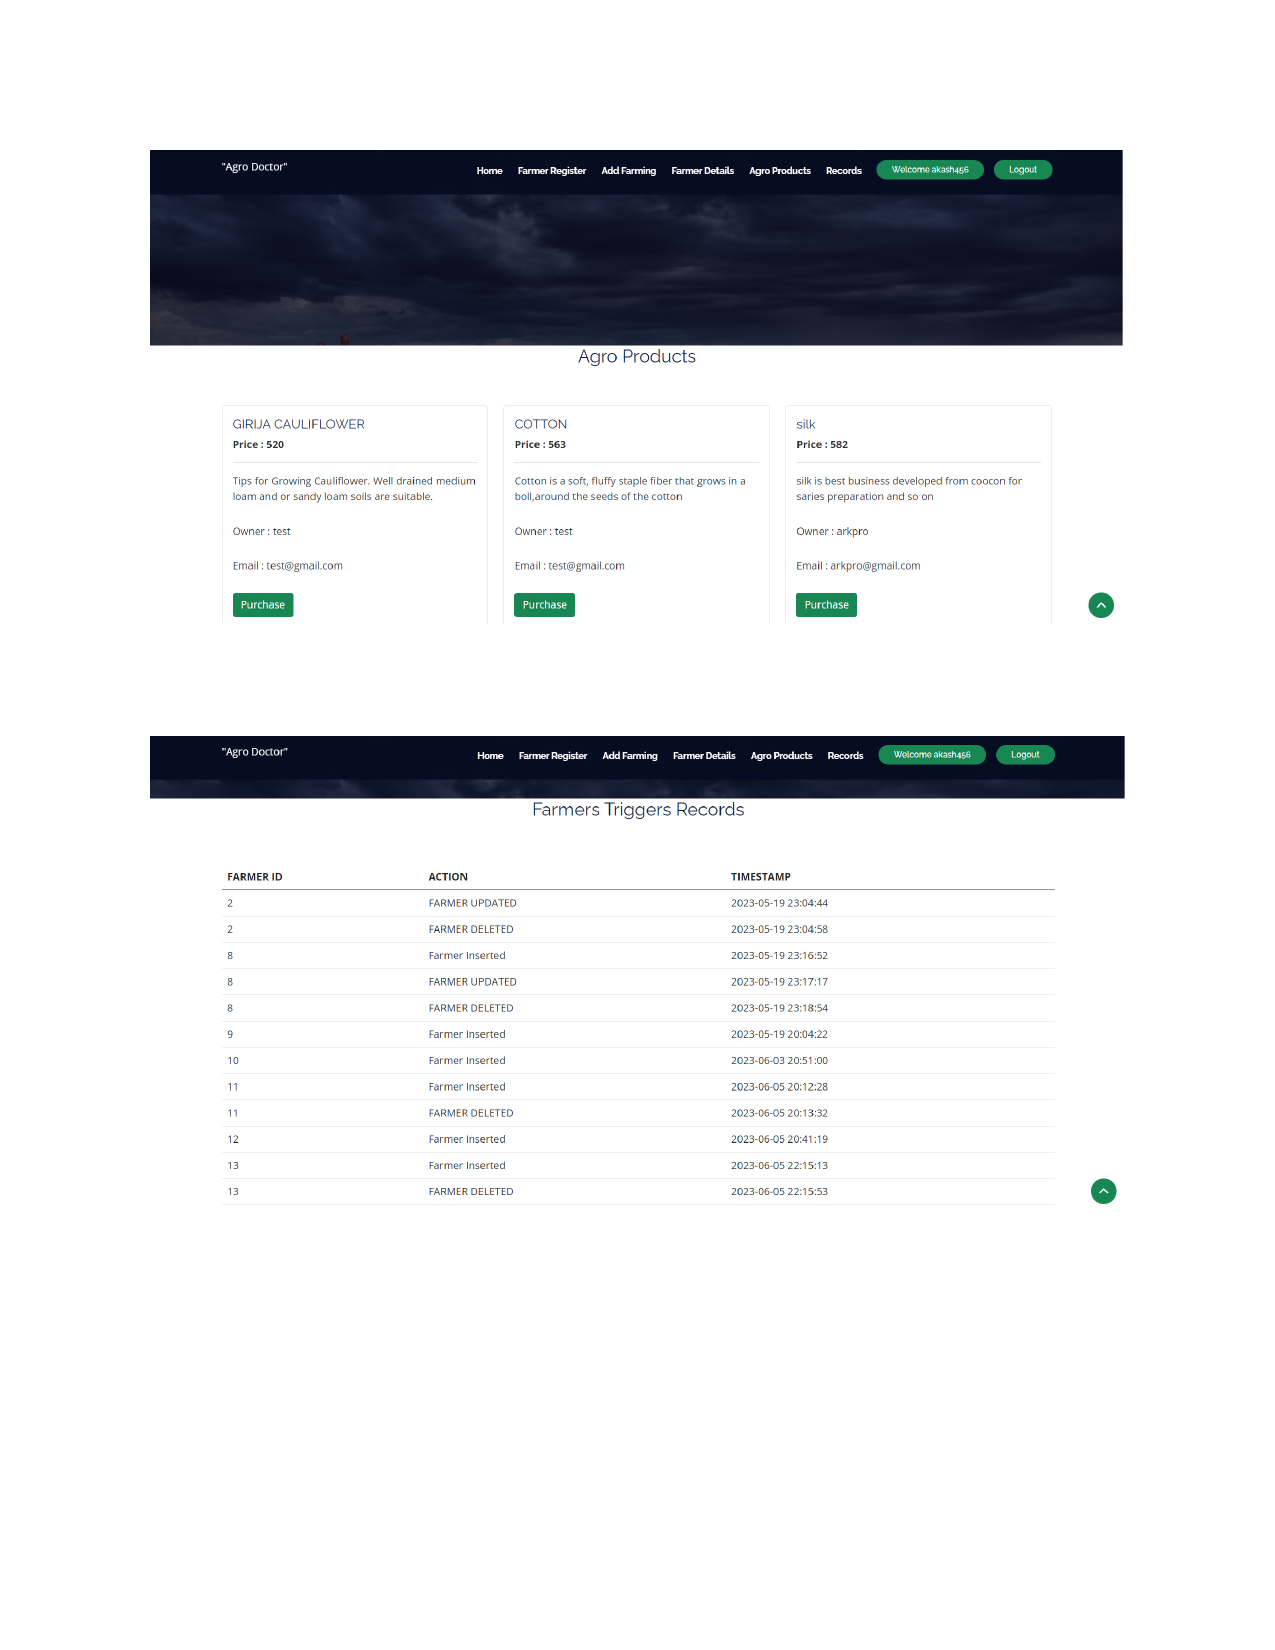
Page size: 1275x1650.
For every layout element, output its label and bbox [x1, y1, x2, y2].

picture [150, 150, 1123, 624]
picture [150, 736, 1125, 1213]
